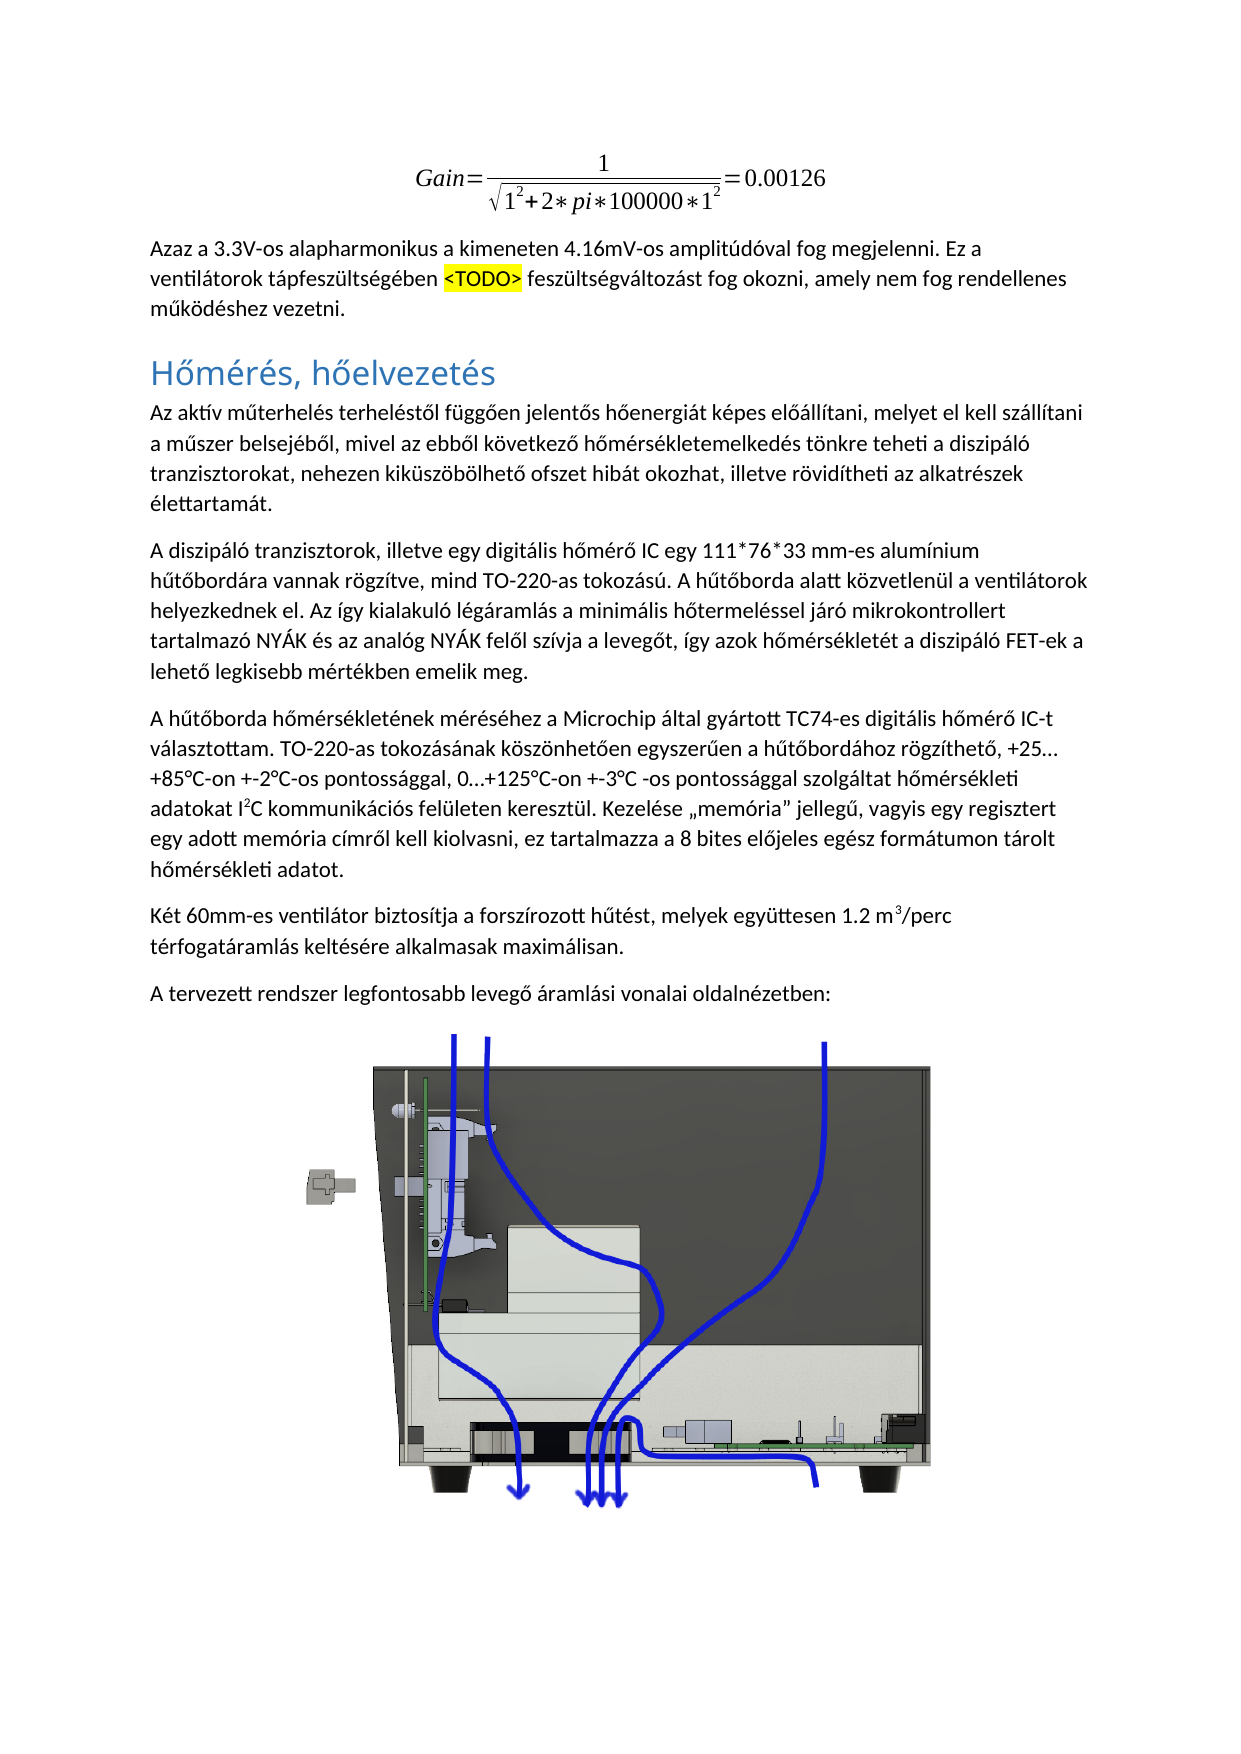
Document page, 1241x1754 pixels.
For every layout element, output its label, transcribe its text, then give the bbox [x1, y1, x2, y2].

text Az aktív műterhelés terheléstől függően jelentős hőenergiát képes előállítani, melyet el kell szállítani a műszer belsejéből, mivel az ebből következő hőmérsékletemelkedés tönkre teheti a diszipáló tranzisztorokat, nehezen kiküszöbölhető ofszet hibát okozhat, illetve rövidítheti az alkatrészek élettartamát. [150, 398, 1090, 517]
picture [274, 1025, 966, 1535]
subtitle Hőmérés, hőelvezetés [150, 349, 1090, 395]
text Azaz a 3.3V-os alapharmonikus a kimeneten 4.16mV-os amplitúdóval fog megjelenni. Ez a ventilátorok tápfeszültségében <TODO> feszültségváltozást fog okozni, amely nem fog rendellenes működéshez vezetni. [150, 234, 1090, 322]
text A hűtőborda hőmérsékletének méréséhez a Microchip által gyártott TC74-es digitális hőmérő IC-t választottam. TO-220-as tokozásának köszönhetően egyszerűen a hűtőbordához rögzíthető, +25…+85°C-on +-2°C-os pontossággal, 0…+125°C-on +-3°C -os pontossággal szolgáltat hőmérsékleti adatokat I2C kommunikációs felületen keresztül. Kezelése „memória” jellegű, vagyis egy regisztert egy adott memória címről kell kiolvasni, ez tartalmazza a 8 bites előjeles egész formátumon tárolt hőmérsékleti adatot. [150, 704, 1090, 883]
text A tervezett rendszer legfontosabb levegő áramlási vonalai oldalnézetben: [150, 979, 1090, 1007]
text A diszipáló tranzisztorok, illetve egy digitális hőmérő IC egy 111*76*33 mm-es alumínium hűtőbordára vannak rögzítve, mind TO-220-as tokozású. A hűtőborda alatt közvetlenül a ventilátorok helyezkednek el. Az így kialakuló légáramlás a minimális hőtermeléssel járó mikrokontrollert tartalmazó NYÁK és az analóg NYÁK felől szívja a levegőt, így azok hőmérsékletét a diszipáló FET-ek a lehető legkisebb mértékben emelik meg. [150, 536, 1090, 685]
text Két 60mm-es ventilátor biztosítja a forszírozott hűtést, melyek együttesen 1.2 m3/perc térfogatáramlás keltésére alkalmasak maximálisan. [150, 902, 1090, 960]
